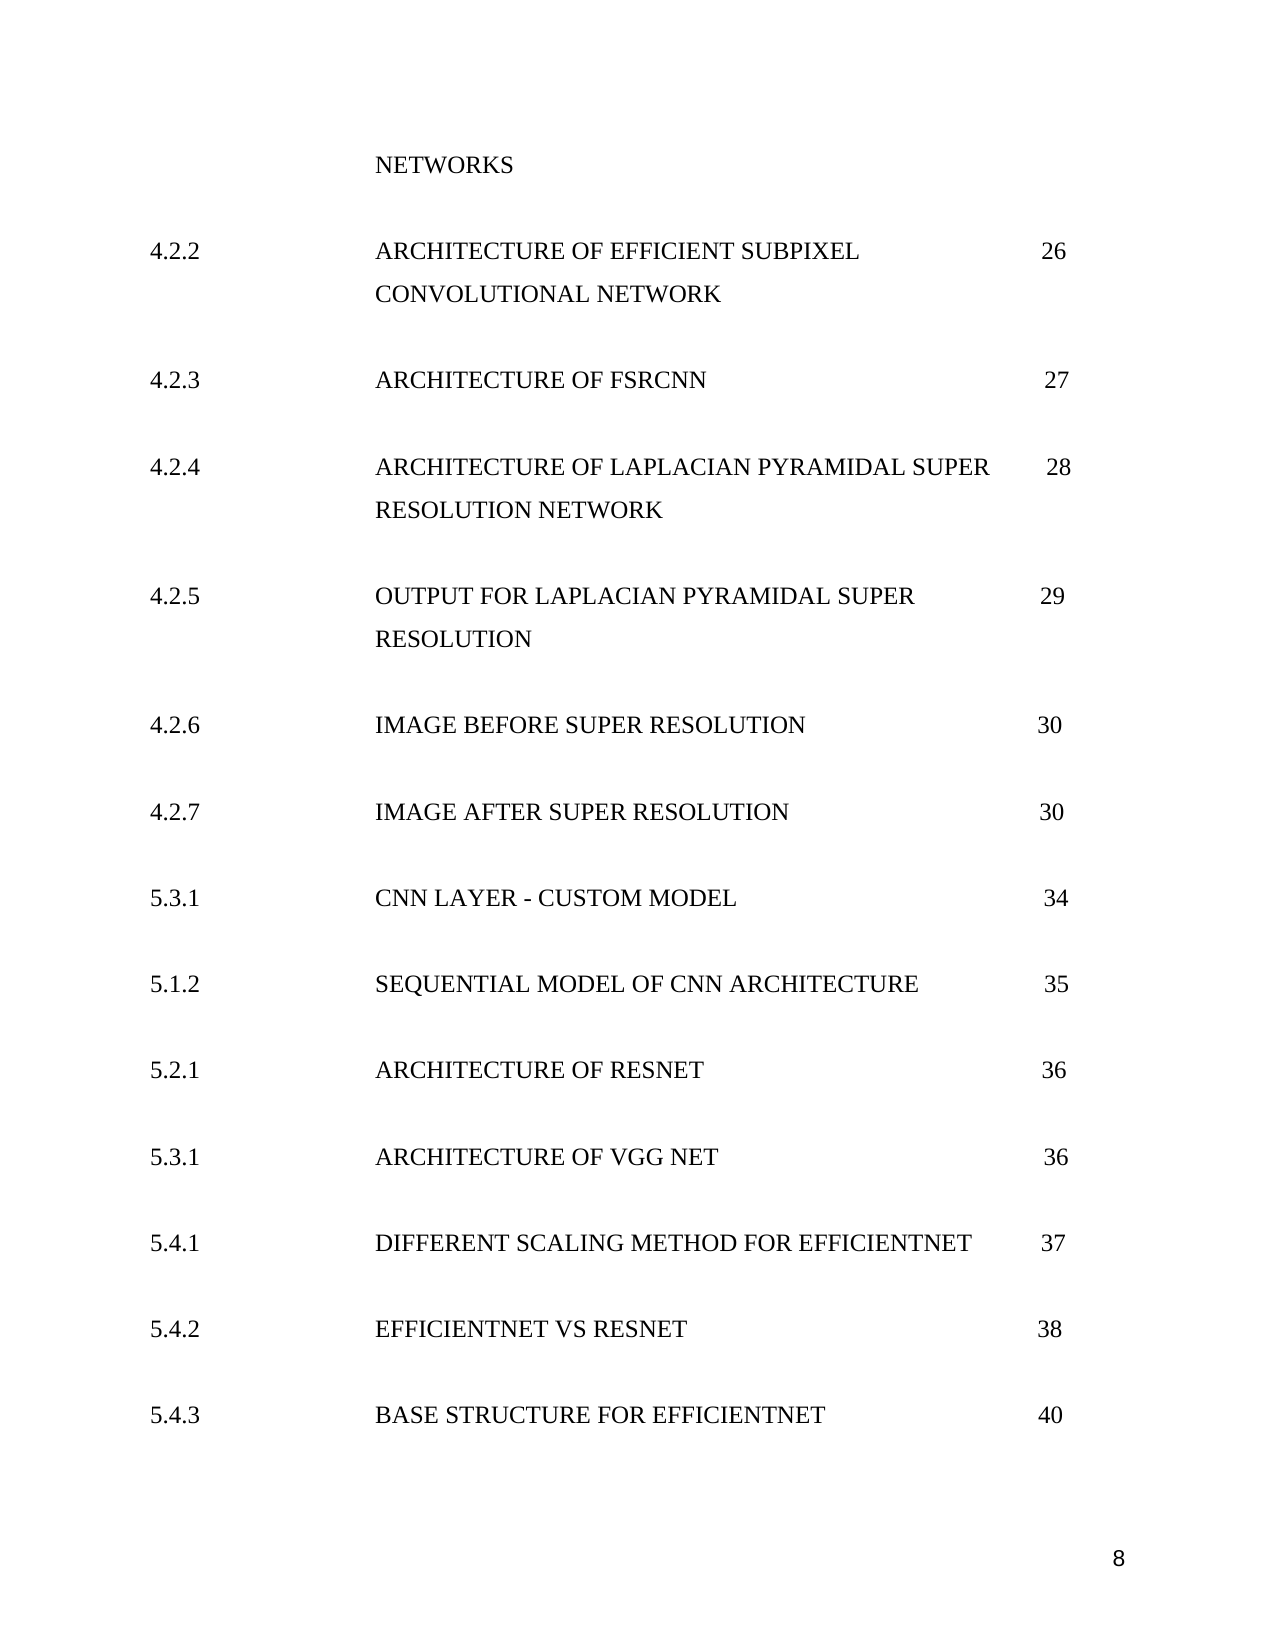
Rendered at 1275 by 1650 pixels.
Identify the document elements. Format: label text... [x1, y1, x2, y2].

text 4.2.3 ARCHITECTURE OF FSRCNN 27 [150, 366, 1125, 394]
text 4.2.4 ARCHITECTURE OF LAPLACIAN PYRAMIDAL SUPER 28 [150, 452, 1125, 481]
text 4.2.5 OUTPUT FOR LAPLACIAN PYRAMIDAL SUPER 29 [150, 581, 1125, 610]
text RESOLUTION [150, 624, 1125, 653]
text CONVOLUTIONAL NETWORK [300, 279, 1125, 308]
text 5.3.1 CNN LAYER - CUSTOM MODEL 34 [150, 883, 1125, 912]
text 5.4.2 EFFICIENTNET VS RESNET 38 [150, 1314, 1125, 1343]
text 5.2.1 ARCHITECTURE OF RESNET 36 [150, 1056, 1125, 1084]
text 5.4.1 DIFFERENT SCALING METHOD FOR EFFICIENTNET 37 [150, 1228, 1125, 1257]
text RESOLUTION NETWORK [150, 495, 1125, 524]
text 4.2.6 IMAGE BEFORE SUPER RESOLUTION 30 [150, 711, 1125, 739]
text 5.1.2 SEQUENTIAL MODEL OF CNN ARCHITECTURE 35 [150, 969, 1125, 998]
text 4.2.2 ARCHITECTURE OF EFFICIENT SUBPIXEL 26 [150, 236, 1125, 265]
text 5.3.1 ARCHITECTURE OF VGG NET 36 [150, 1142, 1125, 1171]
text 4.2.7 IMAGE AFTER SUPER RESOLUTION 30 [150, 797, 1125, 826]
text NETWORKS [300, 150, 1125, 179]
text 5.4.3 BASE STRUCTURE FOR EFFICIENTNET 40 [150, 1401, 1125, 1429]
